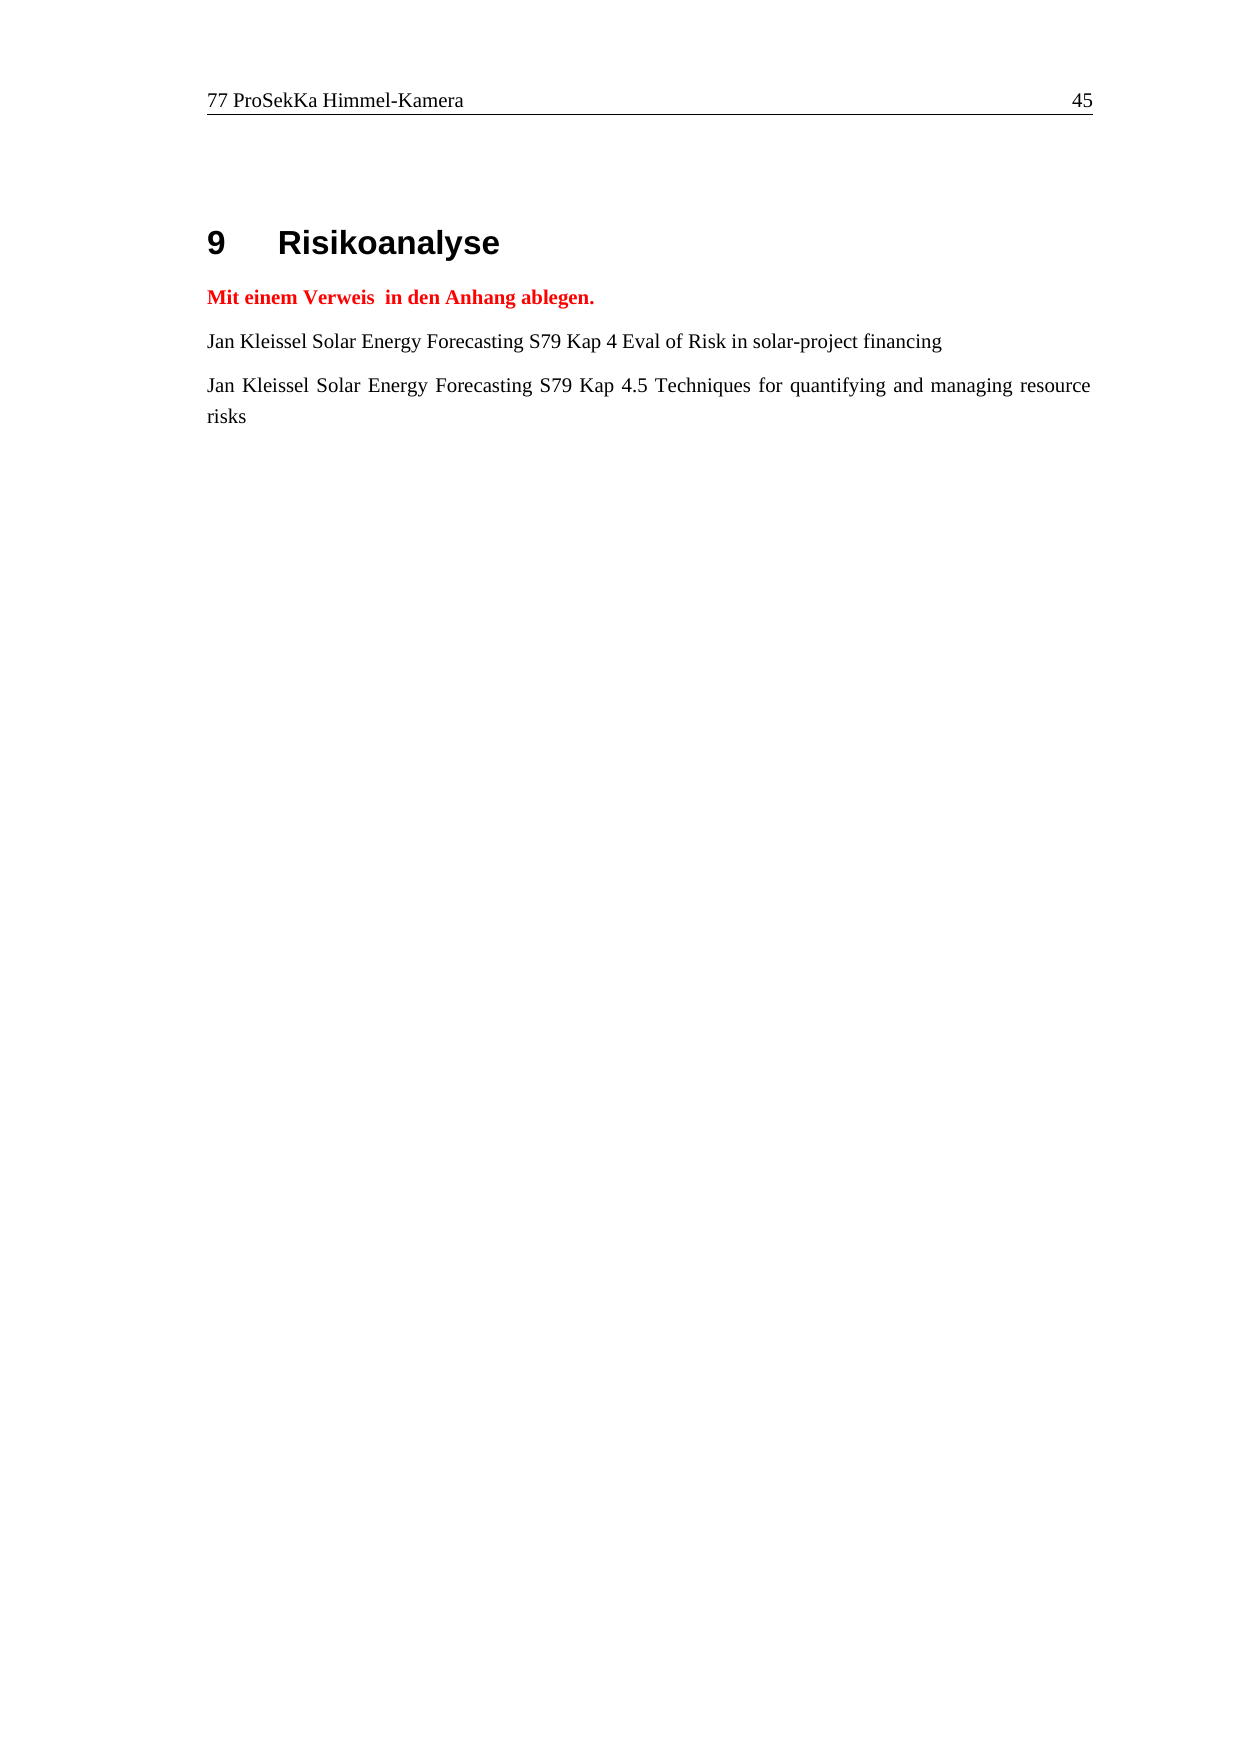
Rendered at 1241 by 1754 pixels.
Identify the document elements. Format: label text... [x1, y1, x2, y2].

text Jan Kleissel Solar Energy Forecasting S79 Kap 4 Eval of Risk in solar-project financing [207, 329, 1093, 353]
subtitle Risikoanalyse [207, 223, 1093, 261]
text Jan Kleissel Solar Energy Forecasting S79 Kap 4.5 Techniques for quantifying and managing resource risks [207, 373, 1093, 428]
text Mit einem Verweis in den Anhang ablegen. [207, 285, 1093, 309]
